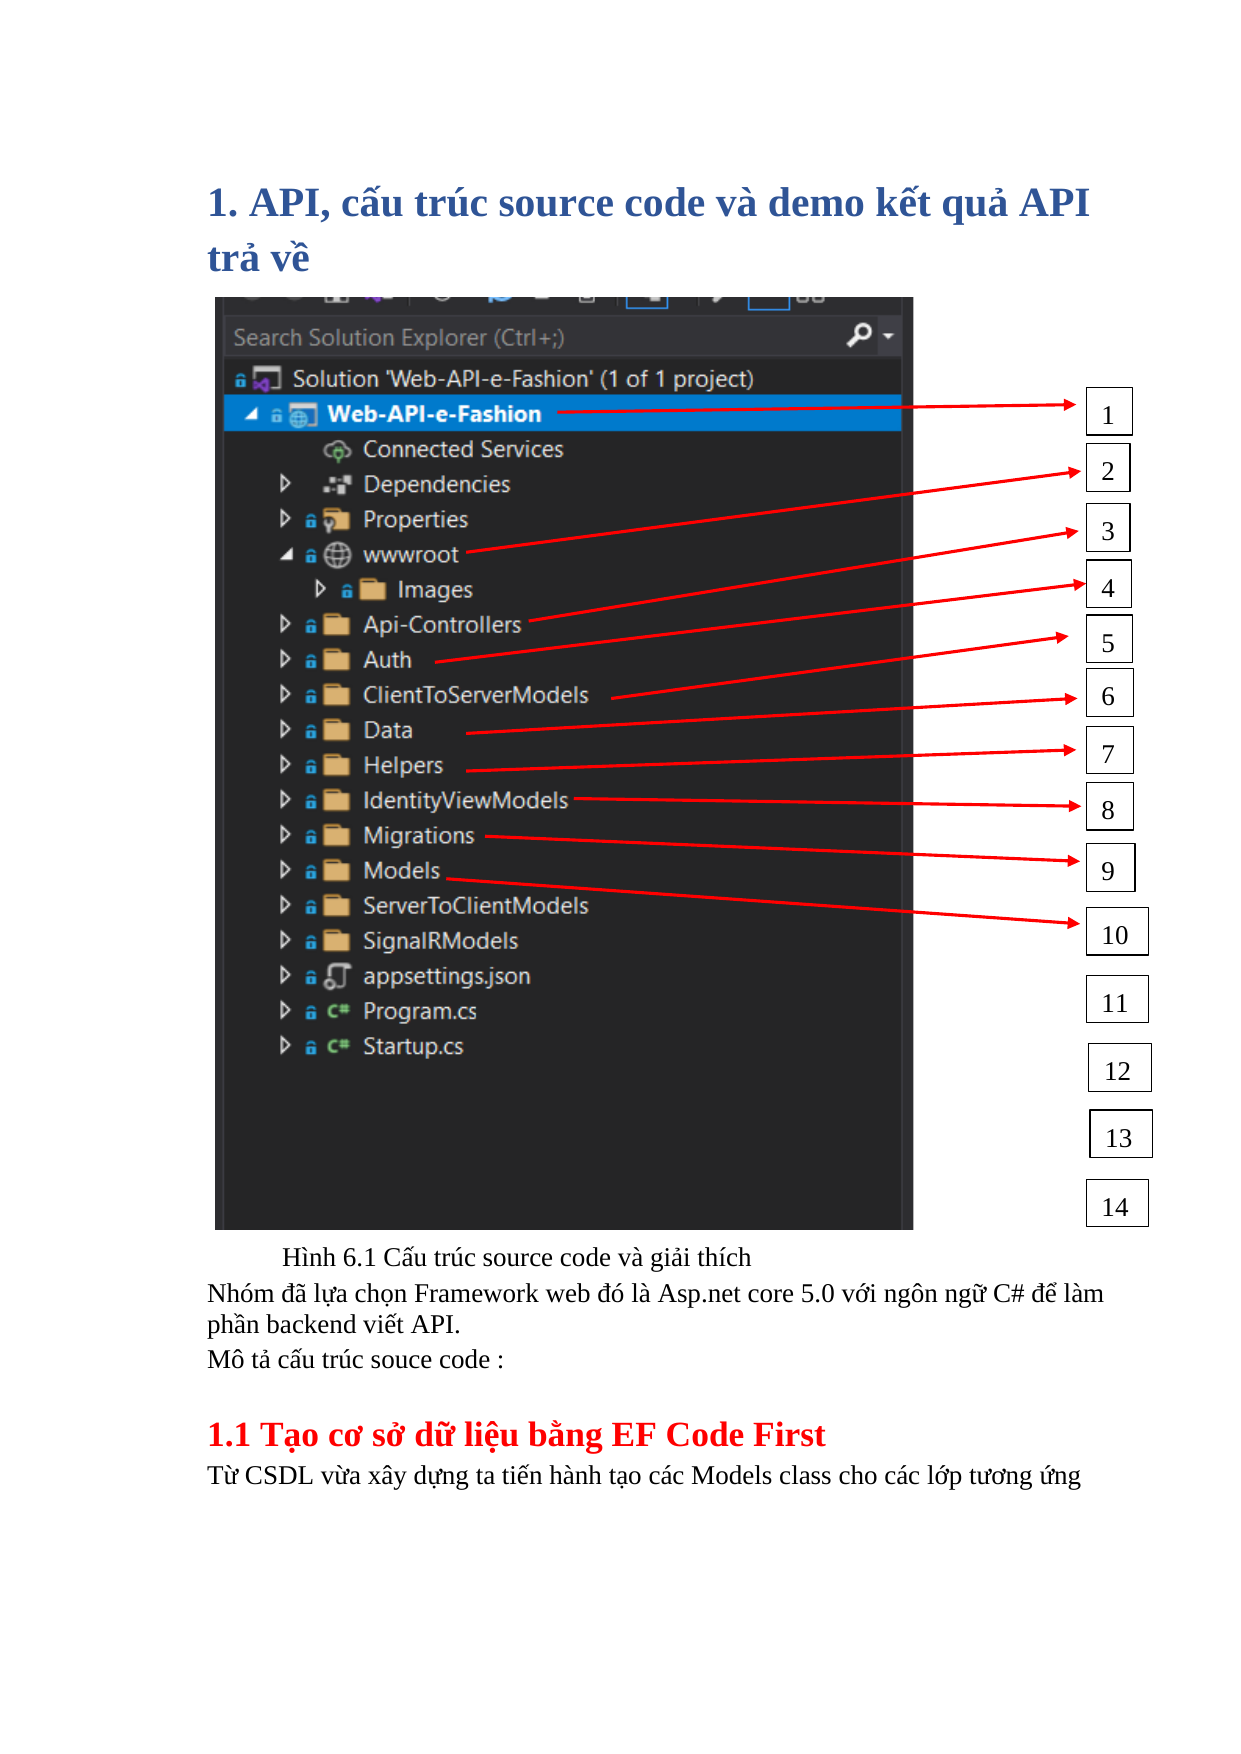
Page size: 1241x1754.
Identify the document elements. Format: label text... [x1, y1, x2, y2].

subtitle 1.1 Tạo cơ sở dữ liệu bằng EF Code First [207, 1414, 1122, 1454]
subtitle 1. API, cấu trúc source code và demo kết quả API trả về [207, 177, 1122, 280]
picture [215, 297, 914, 1230]
text Nhóm đã lựa chọn Framework web đó là Asp.net core 5.0 với ngôn ngữ C# để làm phần backend viết API. [207, 1277, 1122, 1339]
text Từ CSDL vừa xây dựng ta tiến hành tạo các Models class cho các lớp tương ứng [207, 1459, 1122, 1490]
text Mô tả cấu trúc souce code : [207, 1343, 1122, 1374]
